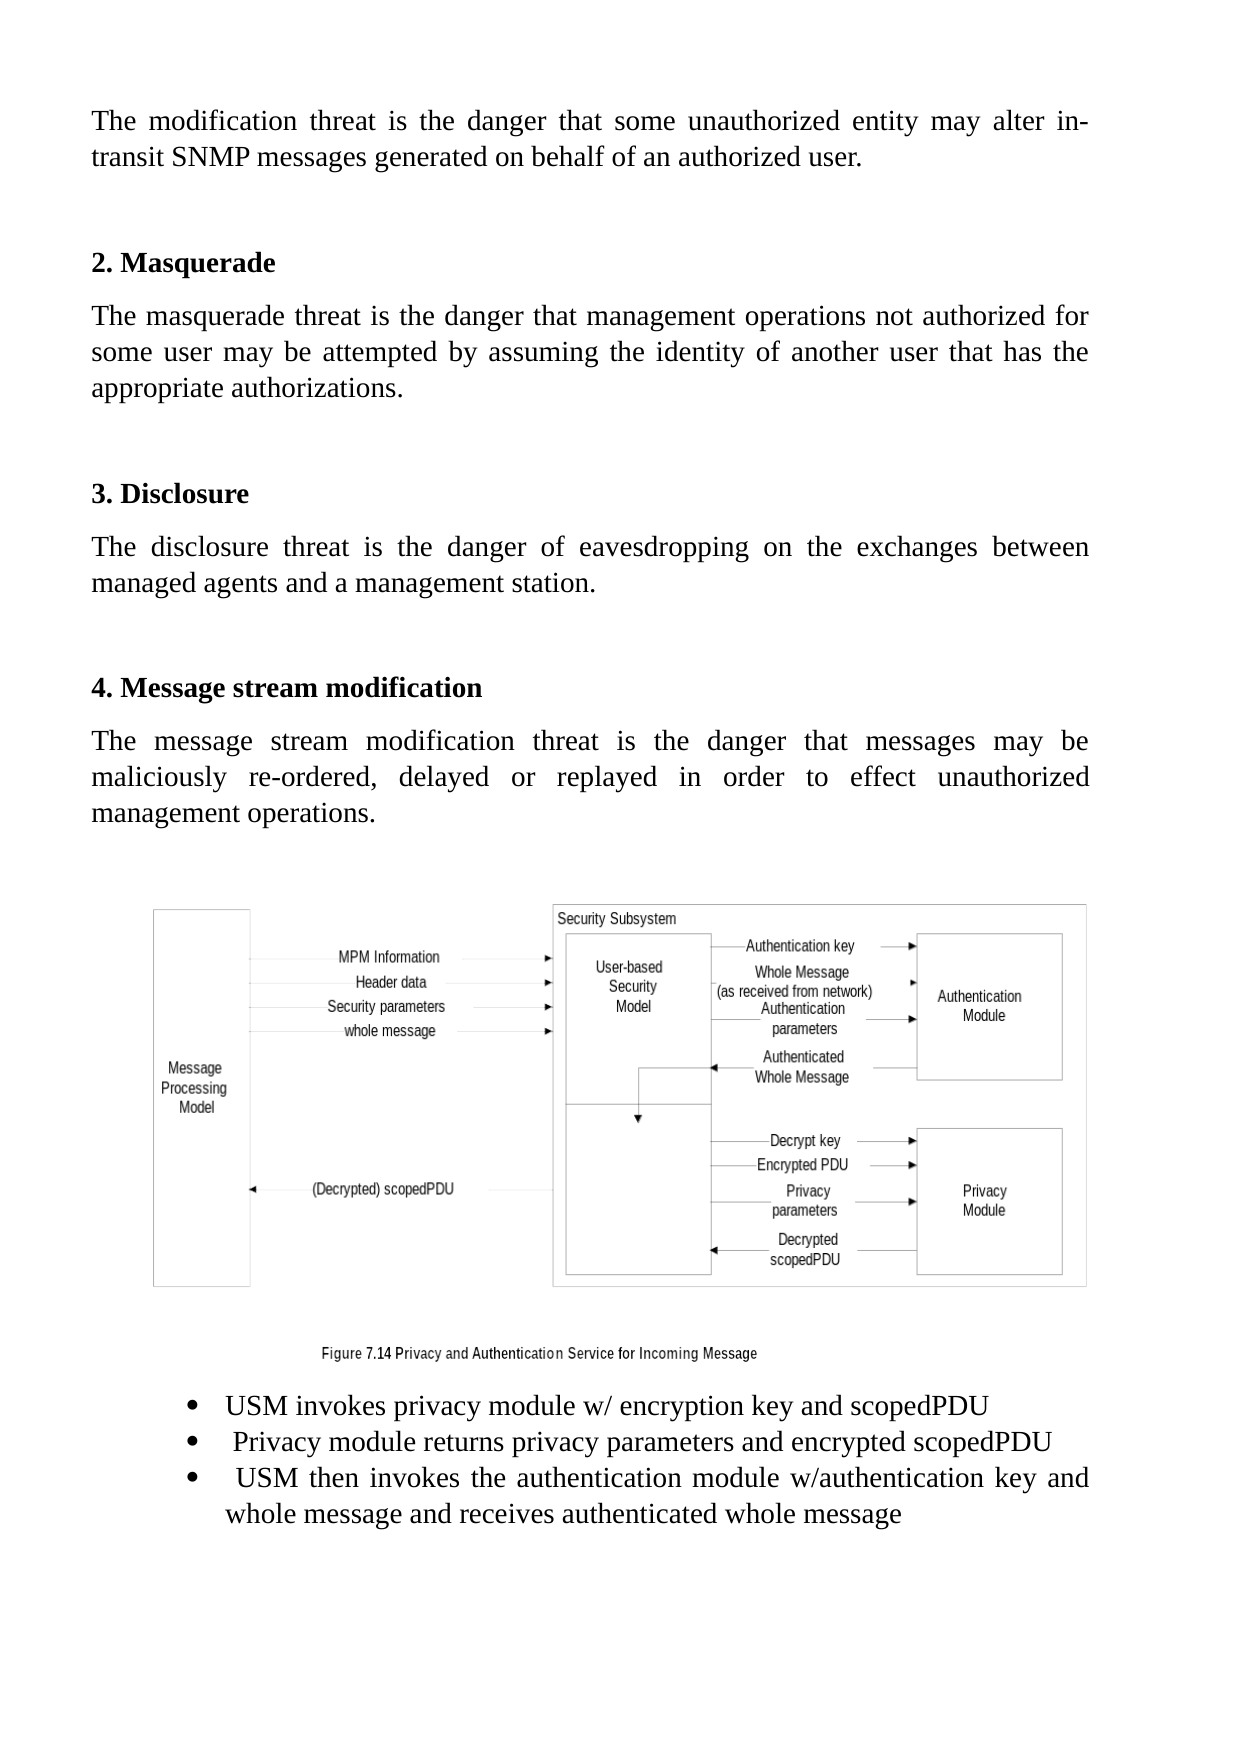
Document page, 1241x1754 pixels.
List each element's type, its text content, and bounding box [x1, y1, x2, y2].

list USM invokes privacy module w/ encryption key and scopedPDU [187, 1388, 1090, 1422]
text The message stream modification threat is the danger that messages may be maliciously re-ordered, delayed or replayed in order to effect unauthorized management operations. [91, 723, 1090, 829]
text 2. Masquerade [91, 245, 1090, 279]
text The modification threat is the danger that some unauthorized entity may alter in-transit SNMP messages generated on behalf of an authorized user. [91, 103, 1090, 173]
text 3. Disclosure [91, 476, 1090, 509]
list USM then invokes the authentication module w/authentication key and whole message and receives authenticated whole message [187, 1460, 1090, 1530]
list Privacy module returns privacy parameters and encrypted scopedPDU [187, 1424, 1090, 1458]
text 4. Message stream modification [91, 671, 1090, 704]
text The masquerade threat is the danger that management operations not authorized for some user may be attempted by assuming the identity of another user that has the appropriate authorizations. [91, 298, 1090, 404]
text The disclosure threat is the danger of eavesdropping on the exchanges between managed agents and a management station. [91, 529, 1090, 598]
